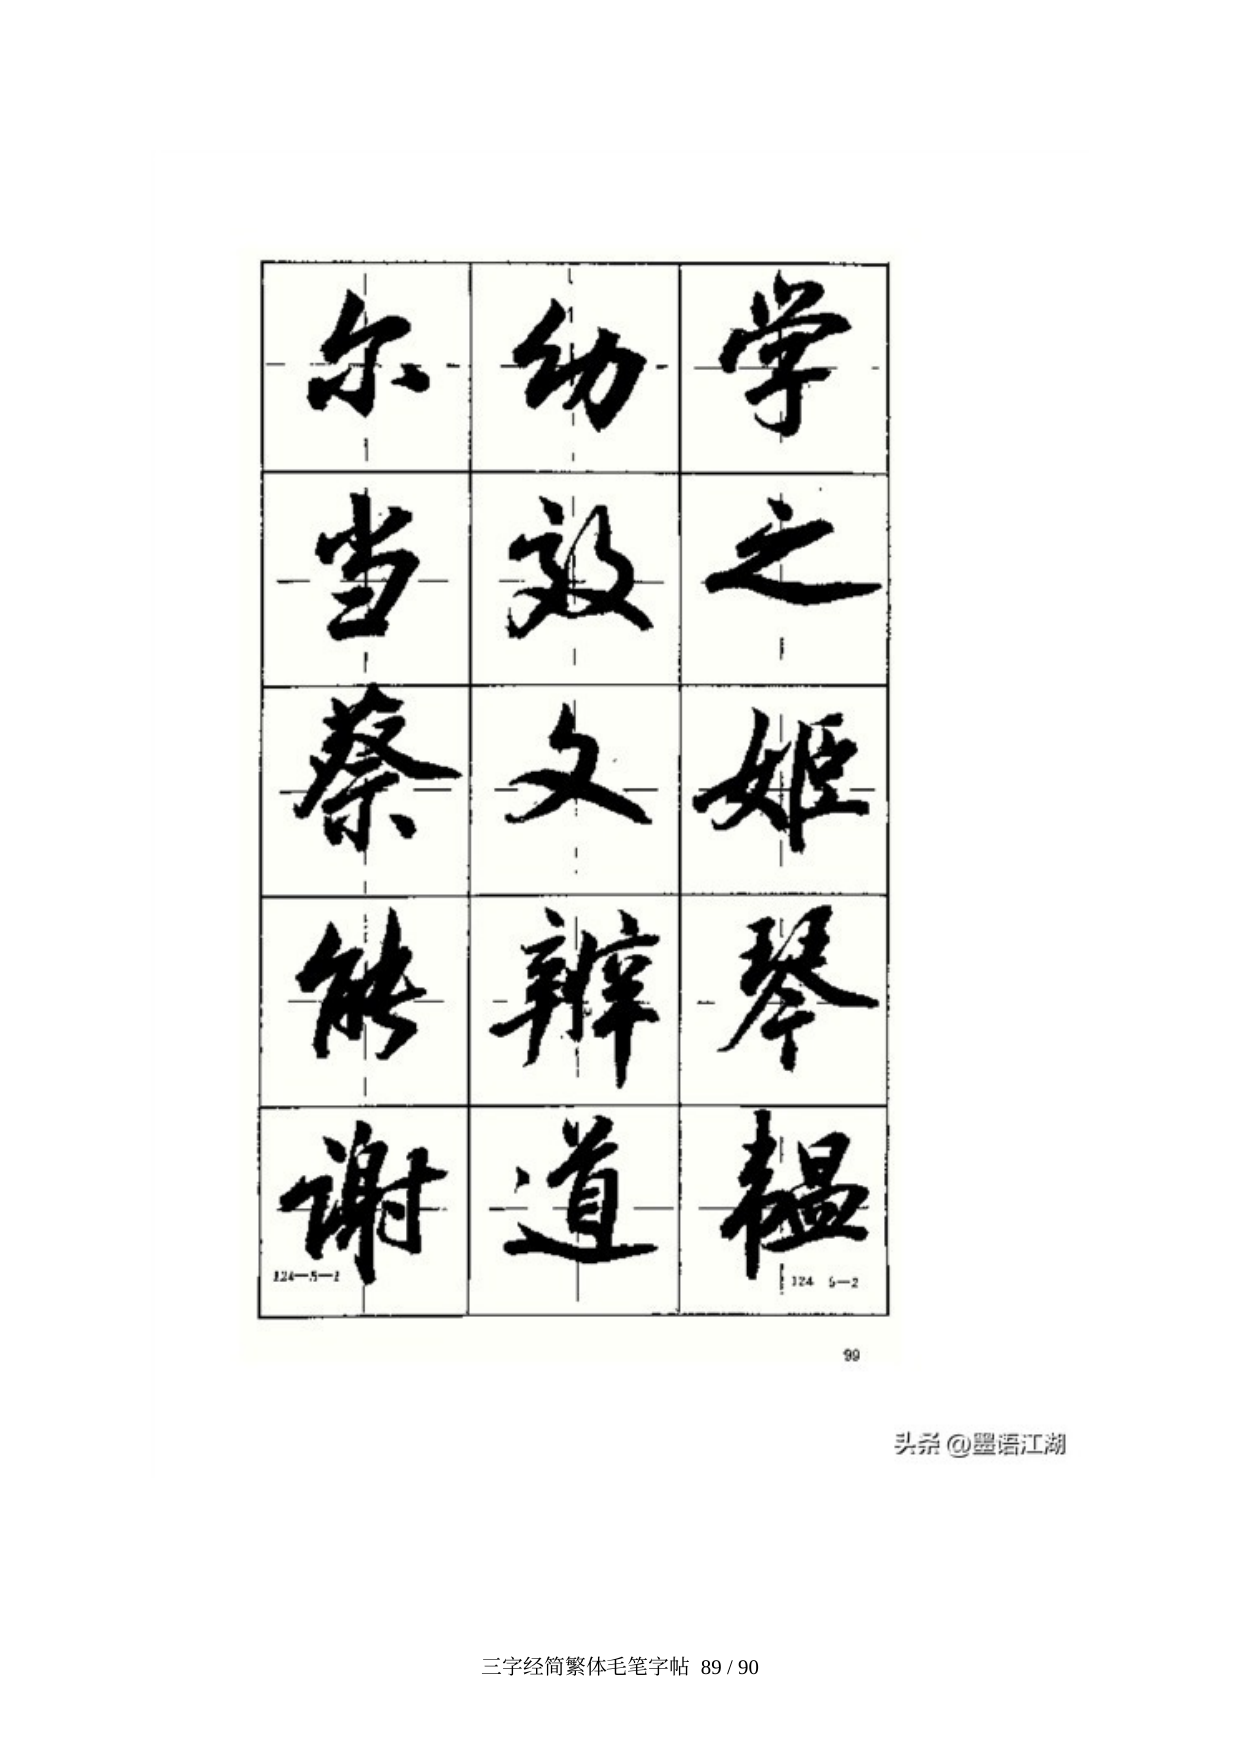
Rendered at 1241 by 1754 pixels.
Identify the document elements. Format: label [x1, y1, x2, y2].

picture [151, 150, 1089, 1478]
